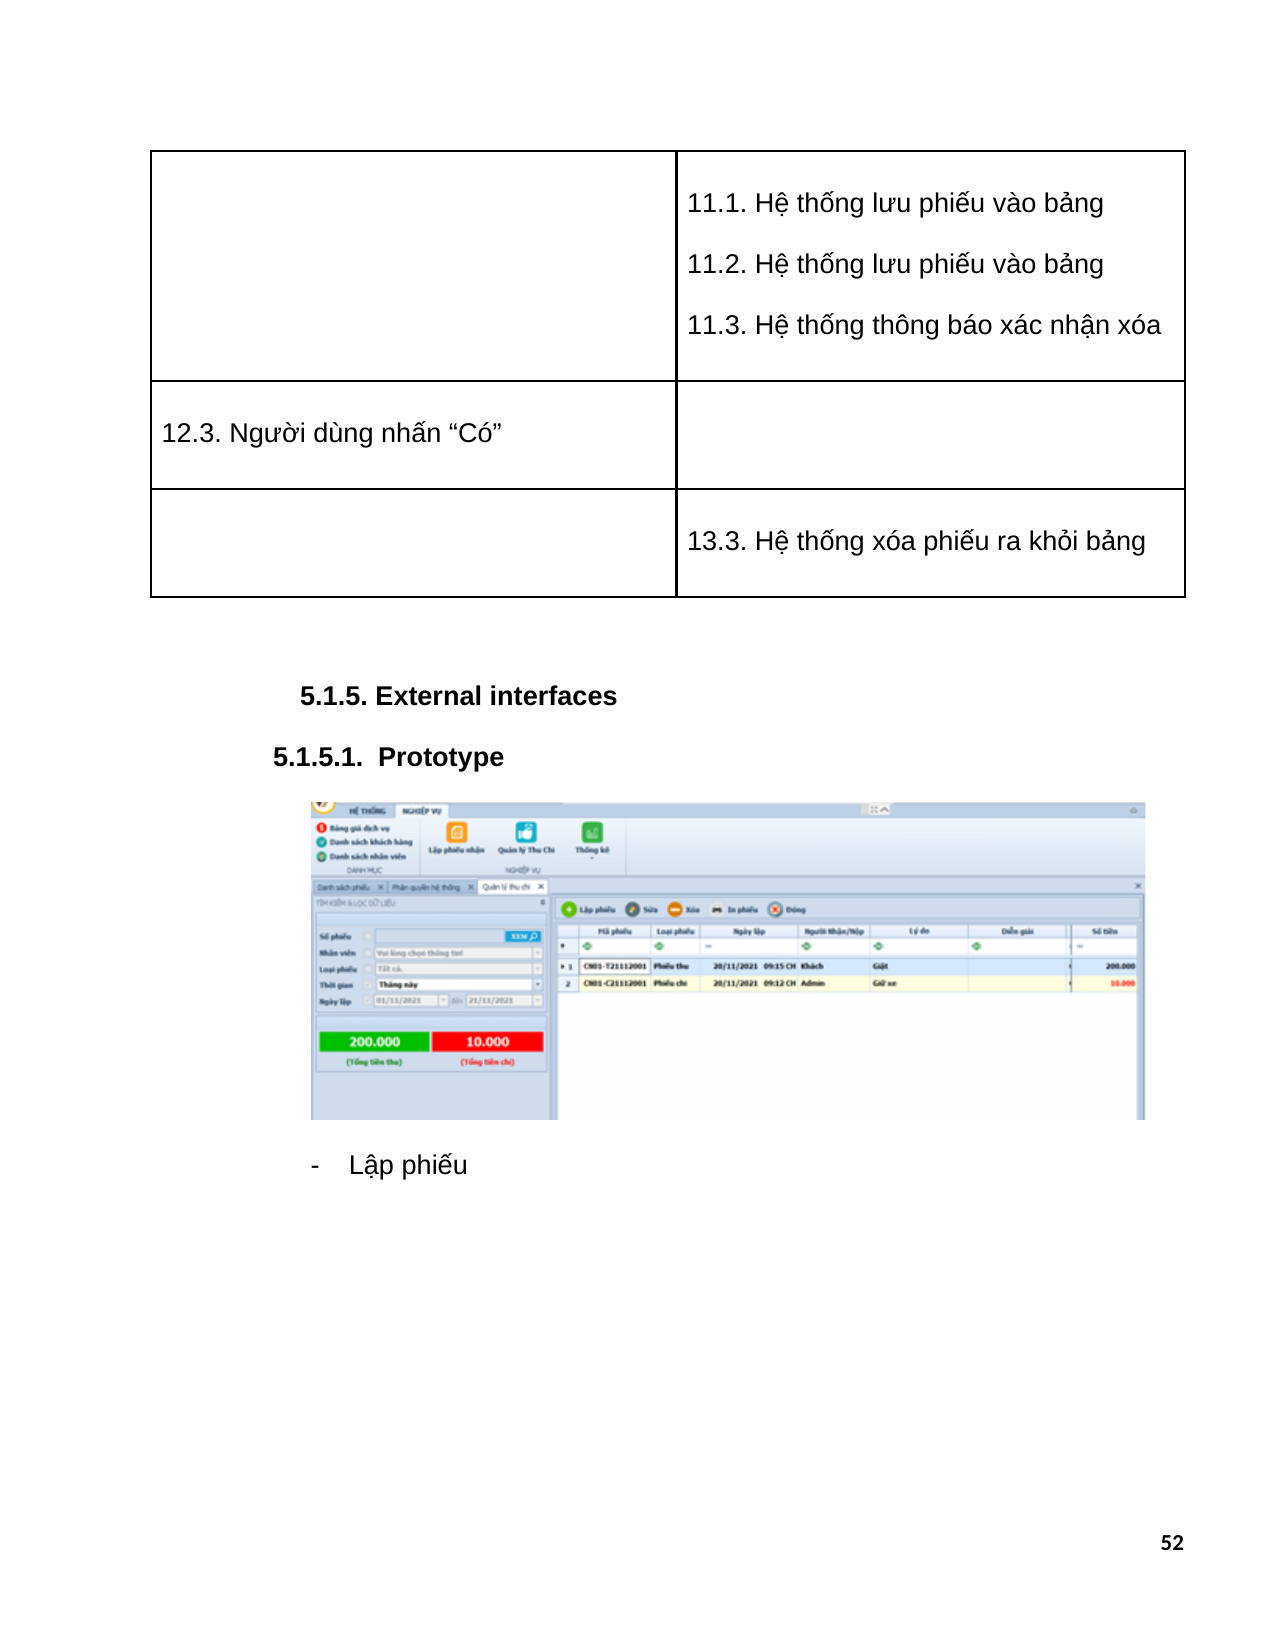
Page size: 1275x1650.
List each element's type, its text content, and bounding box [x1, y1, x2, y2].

text 5.1.5.1. Prototype [273, 741, 1183, 772]
table_cell [152, 490, 675, 596]
text - Lập phiếu [310, 1149, 1183, 1180]
table_cell 13.3. Hệ thống xóa phiếu ra khỏi bảng [678, 490, 1184, 596]
picture [311, 802, 1146, 1120]
table_cell [678, 382, 1184, 488]
text 5.1.5. External interfaces [300, 680, 1183, 711]
table_cell 11.1. Hệ thống lưu phiếu vào bảng 11.2. Hệ thống lưu phiếu vào bảng 11.3. Hệ thống thông báo xác nhận xóa [678, 152, 1184, 380]
table_cell 12.3. Người dùng nhấn “Có” [152, 382, 675, 488]
table_cell [152, 152, 675, 380]
